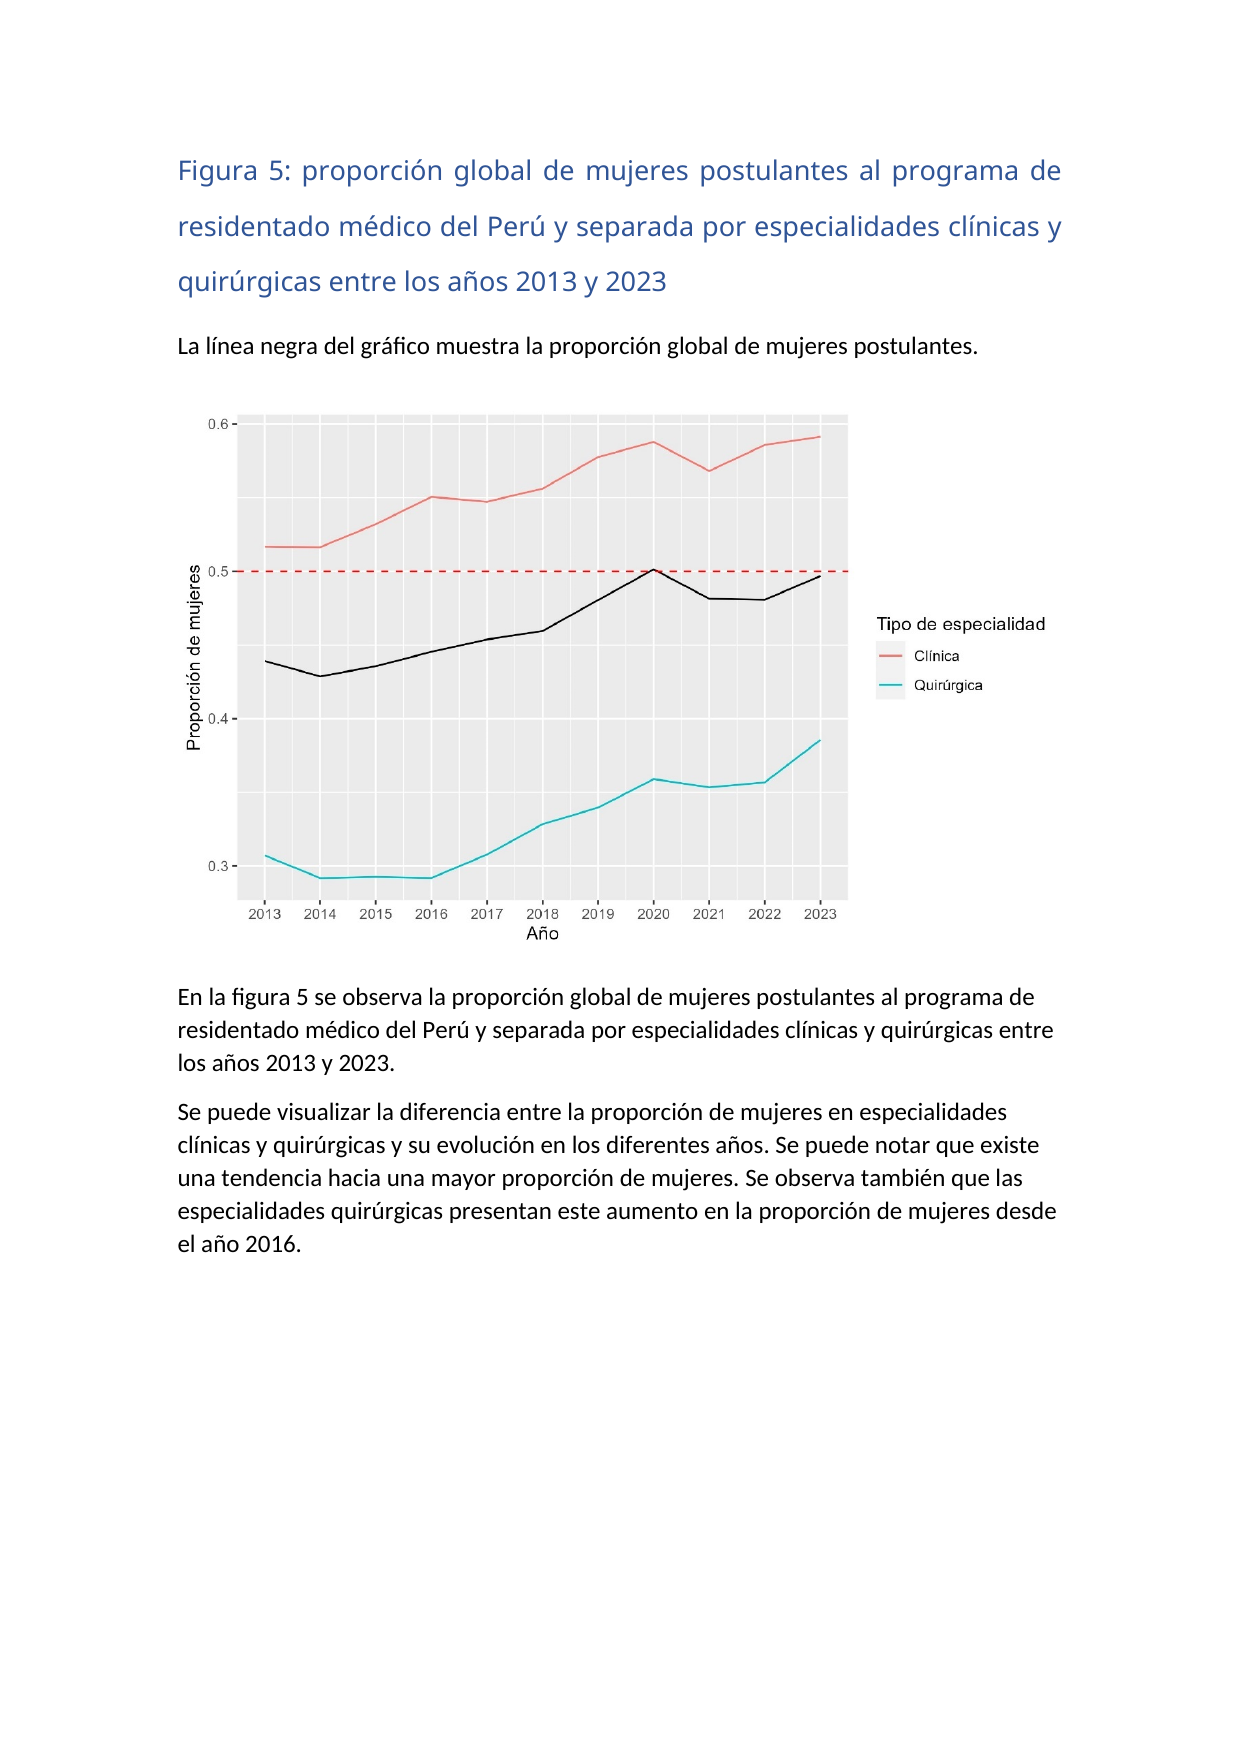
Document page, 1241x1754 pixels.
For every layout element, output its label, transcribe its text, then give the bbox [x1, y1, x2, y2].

text En la figura 5 se observa la proporción global de mujeres postulantes al programa de residentado médico del Perú y separada por especialidades clínicas y quirúrgicas entre los años 2013 y 2023. [177, 981, 1063, 1077]
picture [177, 405, 1063, 952]
subtitle Figura 5: proporción global de mujeres postulantes al programa de residentado médico del Perú y separada por especialidades clínicas y quirúrgicas entre los años 2013 y 2023 [177, 152, 1063, 299]
text Se puede visualizar la diferencia entre la proporción de mujeres en especialidades clínicas y quirúrgicas y su evolución en los diferentes años. Se puede notar que existe una tendencia hacia una mayor proporción de mujeres. Se observa también que las especialidades quirúrgicas presentan este aumento en la proporción de mujeres desde el año 2016. [177, 1097, 1063, 1259]
text La línea negra del gráfico muestra la proporción global de mujeres postulantes. [177, 330, 1063, 361]
